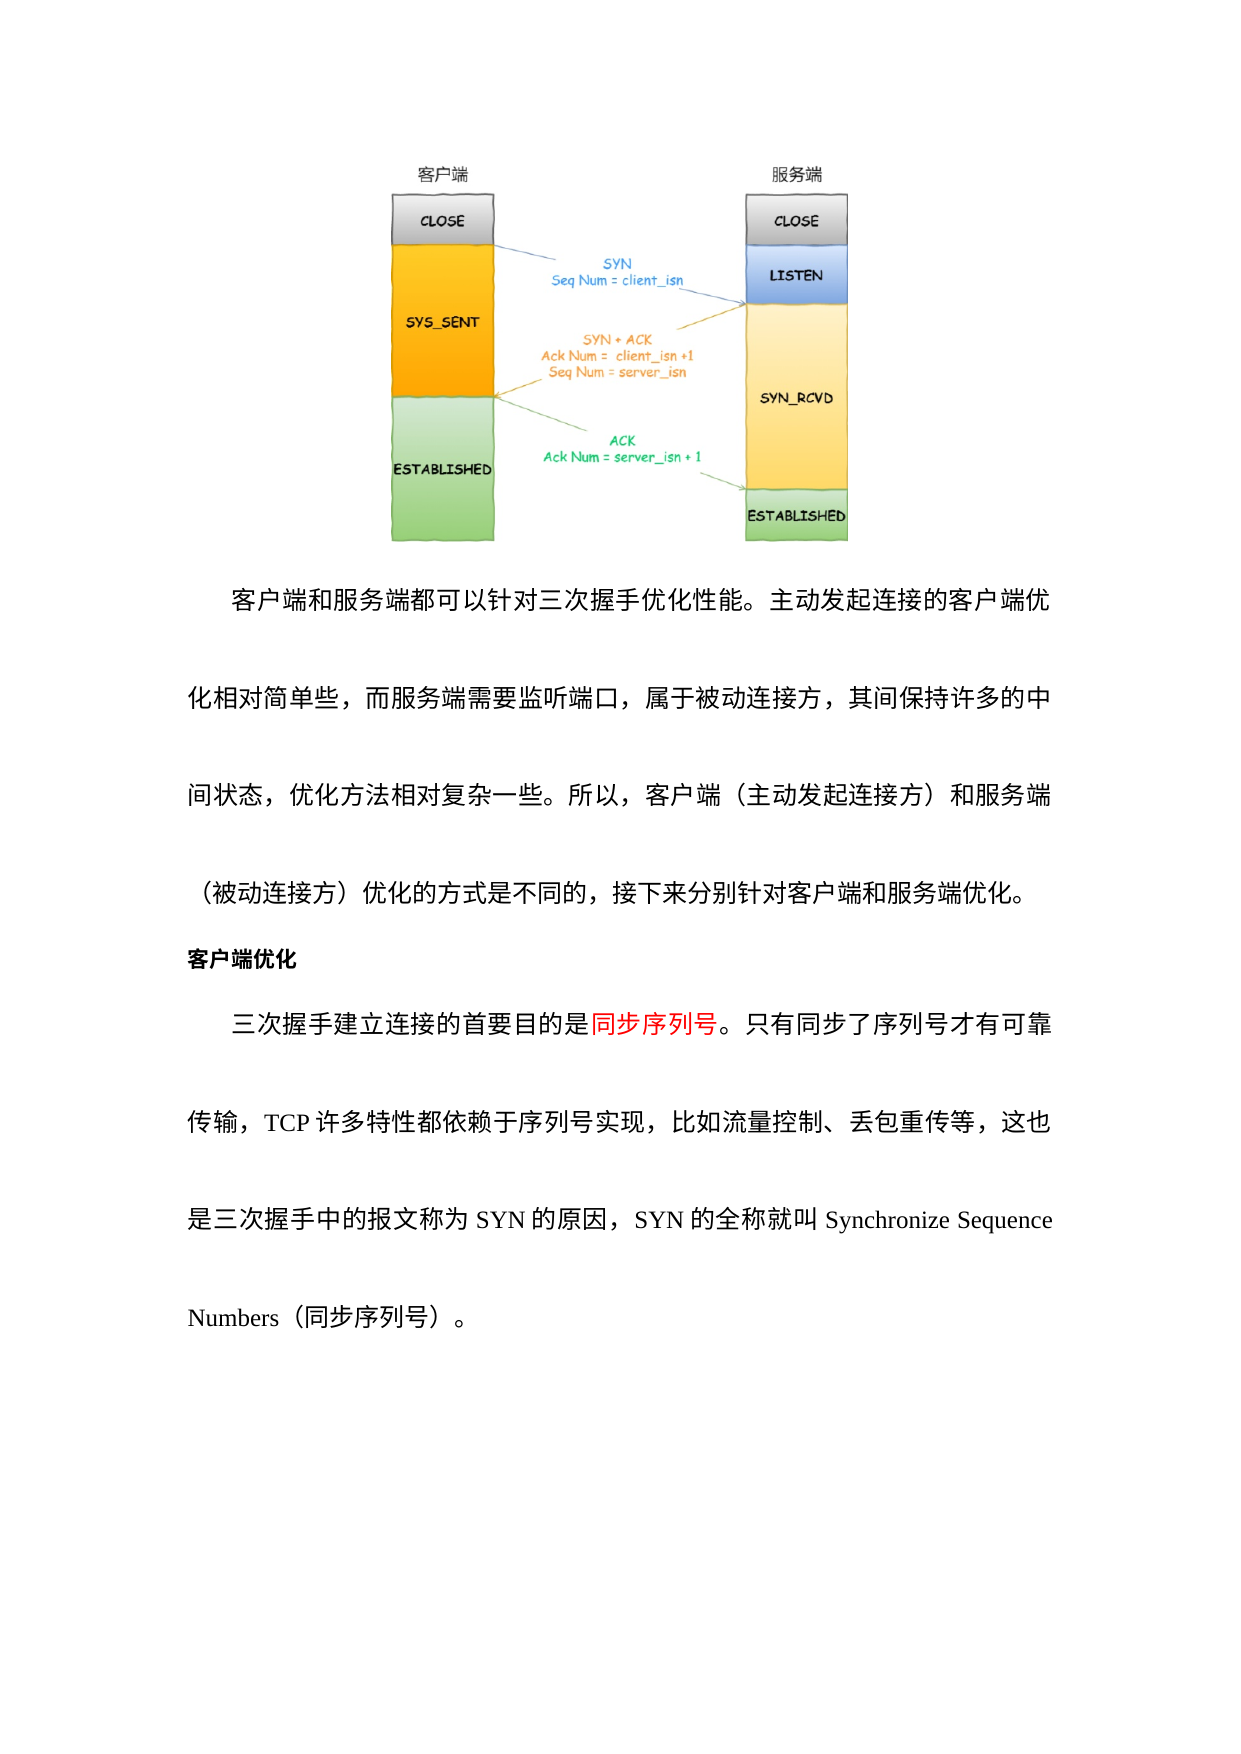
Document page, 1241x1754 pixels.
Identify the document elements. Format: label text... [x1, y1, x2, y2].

text 客户端和服务端都可以针对三次握手优化性能。主动发起连接的客户端优化相对简单些，而服务端需要监听端口，属于被动连接方，其间保持许多的中间状态，优化方法相对复杂一些。所以，客户端（主动发起连接方）和服务端（被动连接方）优化的方式是不同的，接下来分别针对客户端和服务端优化。 [187, 566, 1053, 924]
text 三次握手建立连接的首要目的是同步序列号。只有同步了序列号才有可靠传输，TCP许多特性都依赖于序列号实现，比如流量控制、丢包重传等，这也是三次握手中的报文称为SYN的原因，SYN的全称就叫 Synchronize Sequence Numbers（同步序列号）。 [187, 990, 1053, 1348]
subtitle 客户端优化 [187, 942, 1053, 974]
picture [380, 162, 860, 548]
